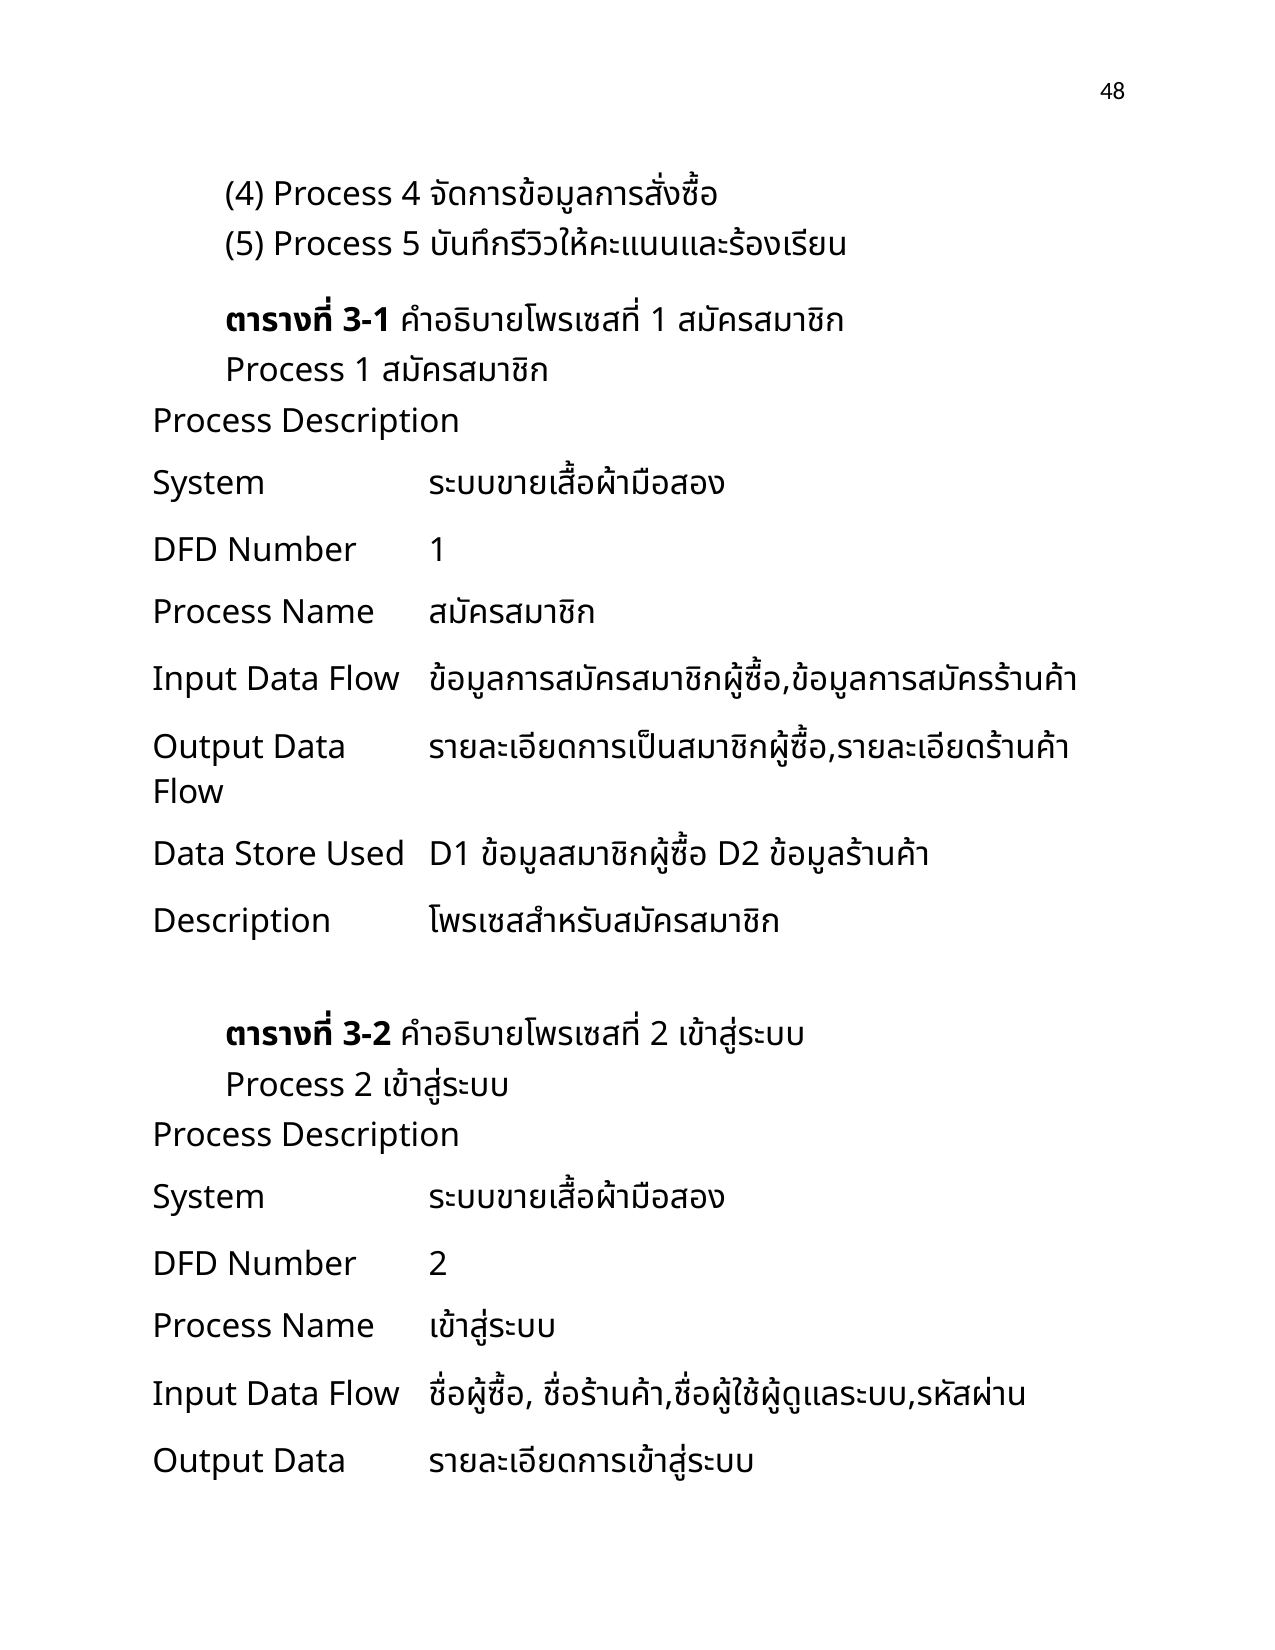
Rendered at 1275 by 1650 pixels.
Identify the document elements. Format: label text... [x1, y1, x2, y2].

table_cell สมัครสมาชิก [427, 588, 1125, 655]
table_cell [427, 1437, 1125, 1487]
table_cell เข้าสู่ระบบ [427, 1302, 1125, 1369]
table_cell ข้อมูลการสมัครสมาชิกผู้ซื้อ,ข้อมูลการสมัครร้านค้า [427, 655, 1125, 722]
table_cell System [151, 1173, 427, 1240]
table_cell DFD Number [151, 1240, 427, 1302]
text Process 2 เข้าสู่ระบบ [150, 1060, 1125, 1111]
table_cell 2 [427, 1240, 1125, 1302]
table_cell D1 ข้อมูลสมาชิกผู้ซื้อ D2 ข้อมูลร้านค้า [427, 830, 1125, 897]
table_cell Input Data Flow [151, 1369, 427, 1437]
table_cell Input Data Flow [151, 655, 427, 722]
text Process 1 สมัครสมาชิก [150, 346, 1125, 397]
table_cell DFD Number [151, 526, 427, 588]
table_cell System [151, 459, 427, 526]
table_cell Process Name [151, 588, 427, 655]
table_cell 1 [427, 526, 1125, 588]
table_cell Output Data Flow [151, 723, 427, 830]
table_cell Data Store Used [151, 830, 427, 897]
table_header Process Description [151, 397, 1125, 459]
text ตารางที่ 3-2 คำอธิบายโพรเซสที่ 2 เข้าสู่ระบบ [150, 1010, 1125, 1060]
table_header Process Description [151, 1111, 1125, 1173]
table_cell ระบบขายเสื้อผ้ามือสอง [427, 1173, 1125, 1240]
text (5) Process 5 บันทึกรีวิวให้คะแนนและร้องเรียน [150, 220, 1125, 271]
table_cell โพรเซสสำหรับสมัครสมาชิก [427, 897, 1125, 964]
table_cell รายละเอียดการเป็นสมาชิกผู้ซื้อ,รายละเอียดร้านค้า [427, 723, 1125, 830]
table_cell ชื่อผู้ซื้อ, ชื่อร้านค้า,ชื่อผู้ใช้ผู้ดูแลระบบ,รหัสผ่าน [427, 1369, 1125, 1437]
table_cell Output Data Flow [151, 1437, 427, 1487]
table_cell ระบบขายเสื้อผ้ามือสอง [427, 459, 1125, 526]
text ตารางที่ 3-1 คำอธิบายโพรเซสที่ 1 สมัครสมาชิก [150, 296, 1125, 346]
table_cell Process Name [151, 1302, 427, 1369]
table_cell Description [151, 897, 427, 964]
text (4) Process 4 จัดการข้อมูลการสั่งซื้อ [150, 169, 1125, 220]
